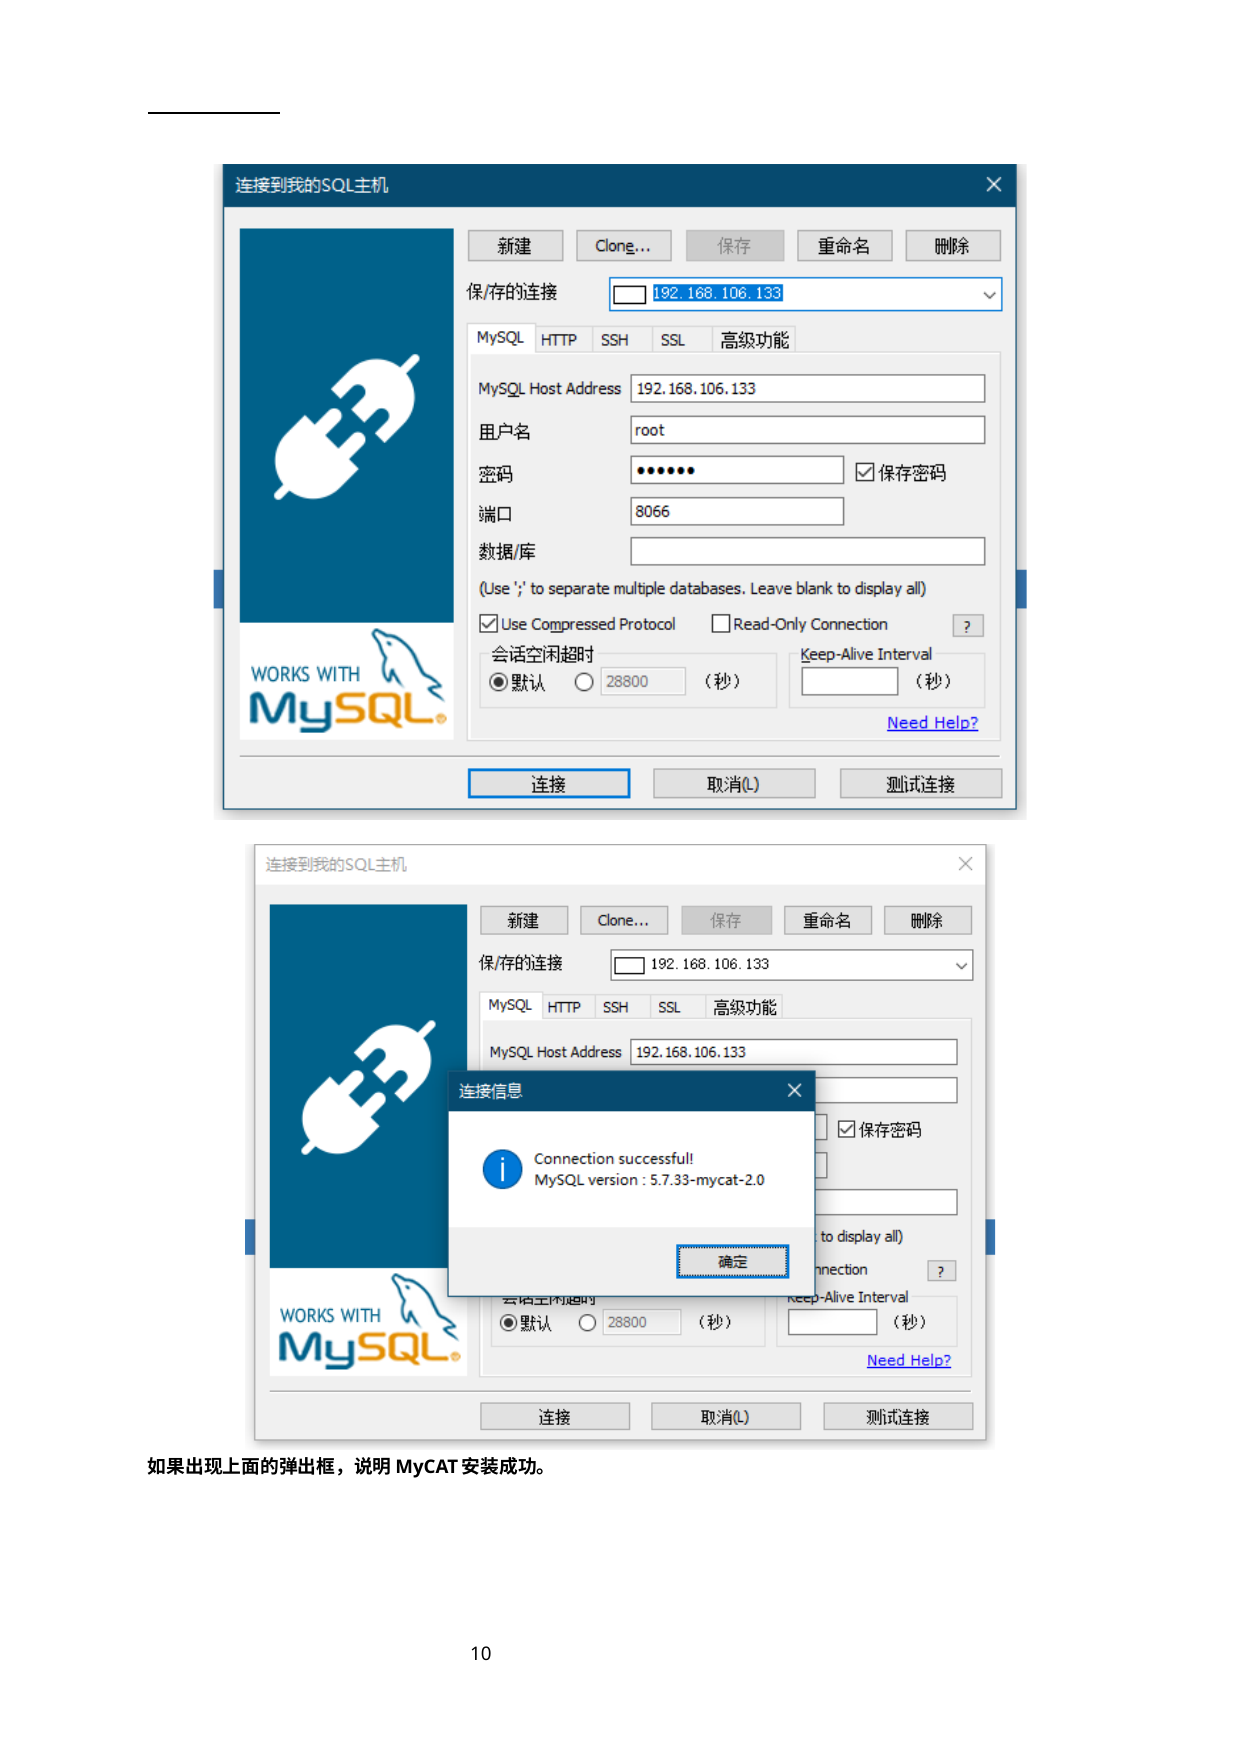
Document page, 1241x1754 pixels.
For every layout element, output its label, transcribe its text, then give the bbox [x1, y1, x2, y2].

picture [213, 164, 1027, 820]
picture [245, 844, 996, 1450]
text 如果出现上面的弹出框，说明MyCAT安装成功。 [148, 1449, 1093, 1482]
